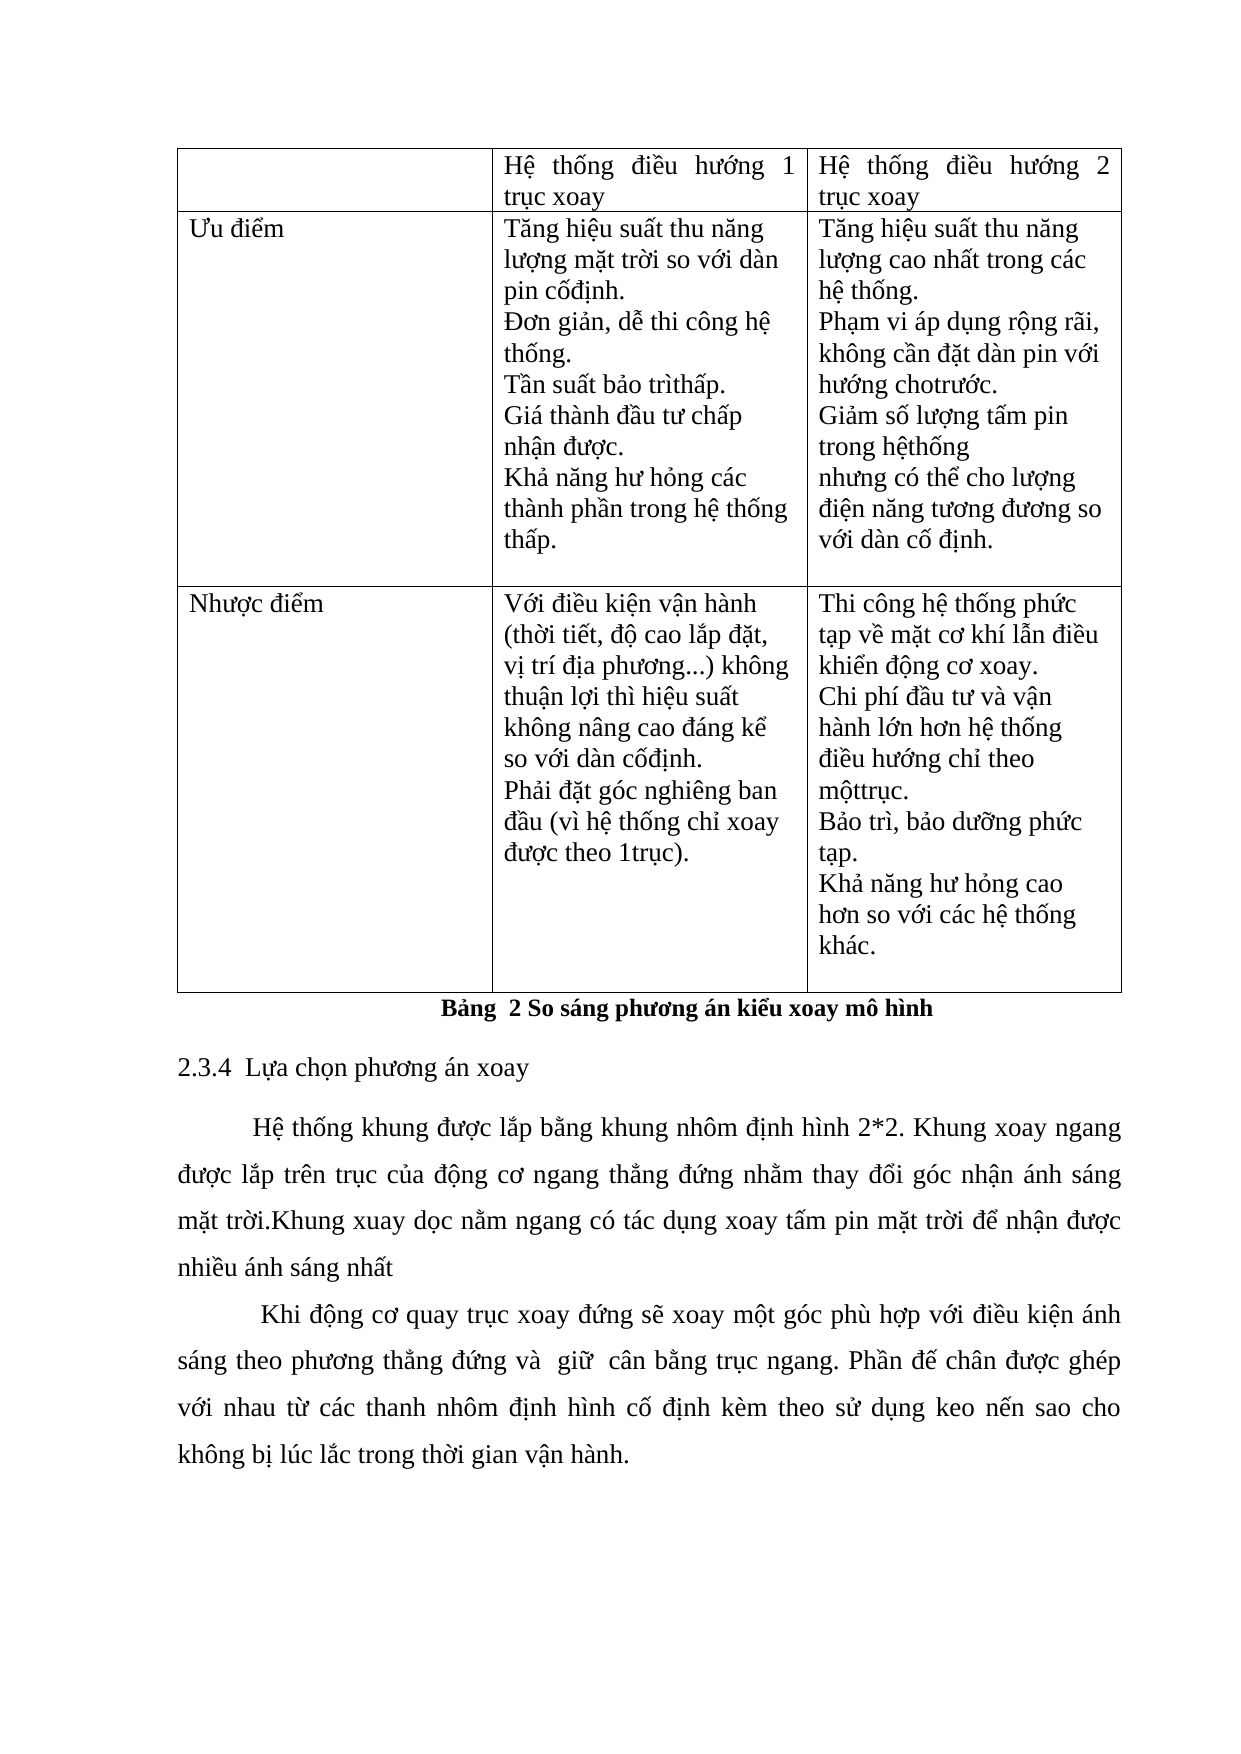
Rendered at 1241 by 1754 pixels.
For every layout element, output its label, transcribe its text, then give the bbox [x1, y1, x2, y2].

table_header [178, 149, 492, 211]
table_cell Ưu điểm [178, 212, 492, 586]
table_header Hệ thống điều hướng 2 trục xoay [808, 149, 1121, 211]
table_header Hệ thống điều hướng 1 trục xoay [493, 149, 807, 211]
table_cell Thi công hệ thống phức tạp về mặt cơ khí lẫn điều khiển động cơ xoay. Chi phí đầu tư và vận hành lớn hơn hệ thống điều hướng chỉ theo mộttrục. Bảo trì, bảo dưỡng phức tạp. Khả năng hư hỏng cao hơn so với các hệ thống khác. [808, 587, 1121, 992]
text Hệ thống khung được lắp bằng khung nhôm định hình 2*2. Khung xoay ngang được lắp trên trục của động cơ ngang thẳng đứng nhằm thay đổi góc nhận ánh sáng mặt trời.Khung xuay dọc nằm ngang có tác dụng xoay tấm pin mặt trời để nhận được nhiều ánh sáng nhất [177, 1111, 1122, 1282]
table_cell Tăng hiệu suất thu năng lượng cao nhất trong các hệ thống. Phạm vi áp dụng rộng rãi, không cần đặt dàn pin với hướng chotrước. Giảm số lượng tấm pin trong hệthống nhưng có thể cho lượng điện năng tương đương so với dàn cố định. [808, 212, 1121, 586]
subtitle 2.3.4 Lựa chọn phương án xoay [177, 1051, 1122, 1082]
text Khi động cơ quay trục xoay đứng sẽ xoay một góc phù hợp với điều kiện ánh sáng theo phương thẳng đứng và giữ cân bằng trục ngang. Phần đế chân được ghép với nhau từ các thanh nhôm định hình cố định kèm theo sử dụng keo nến sao cho không bị lúc lắc trong thời gian vận hành. [177, 1298, 1122, 1469]
table_cell Tăng hiệu suất thu năng lượng mặt trời so với dàn pin cốđịnh. Đơn giản, dễ thi công hệ thống. Tần suất bảo trìthấp. Giá thành đầu tư chấp nhận được. Khả năng hư hỏng các thành phần trong hệ thống thấp. [493, 212, 807, 586]
text Bảng 2 So sáng phương án kiểu xoay mô hình [177, 993, 1122, 1022]
table_cell Nhược điểm [178, 587, 492, 992]
table_cell Với điều kiện vận hành (thời tiết, độ cao lắp đặt, vị trí địa phương...) không thuận lợi thì hiệu suất không nâng cao đáng kể so với dàn cốđịnh. Phải đặt góc nghiêng ban đầu (vì hệ thống chỉ xoay được theo 1trục). [493, 587, 807, 992]
